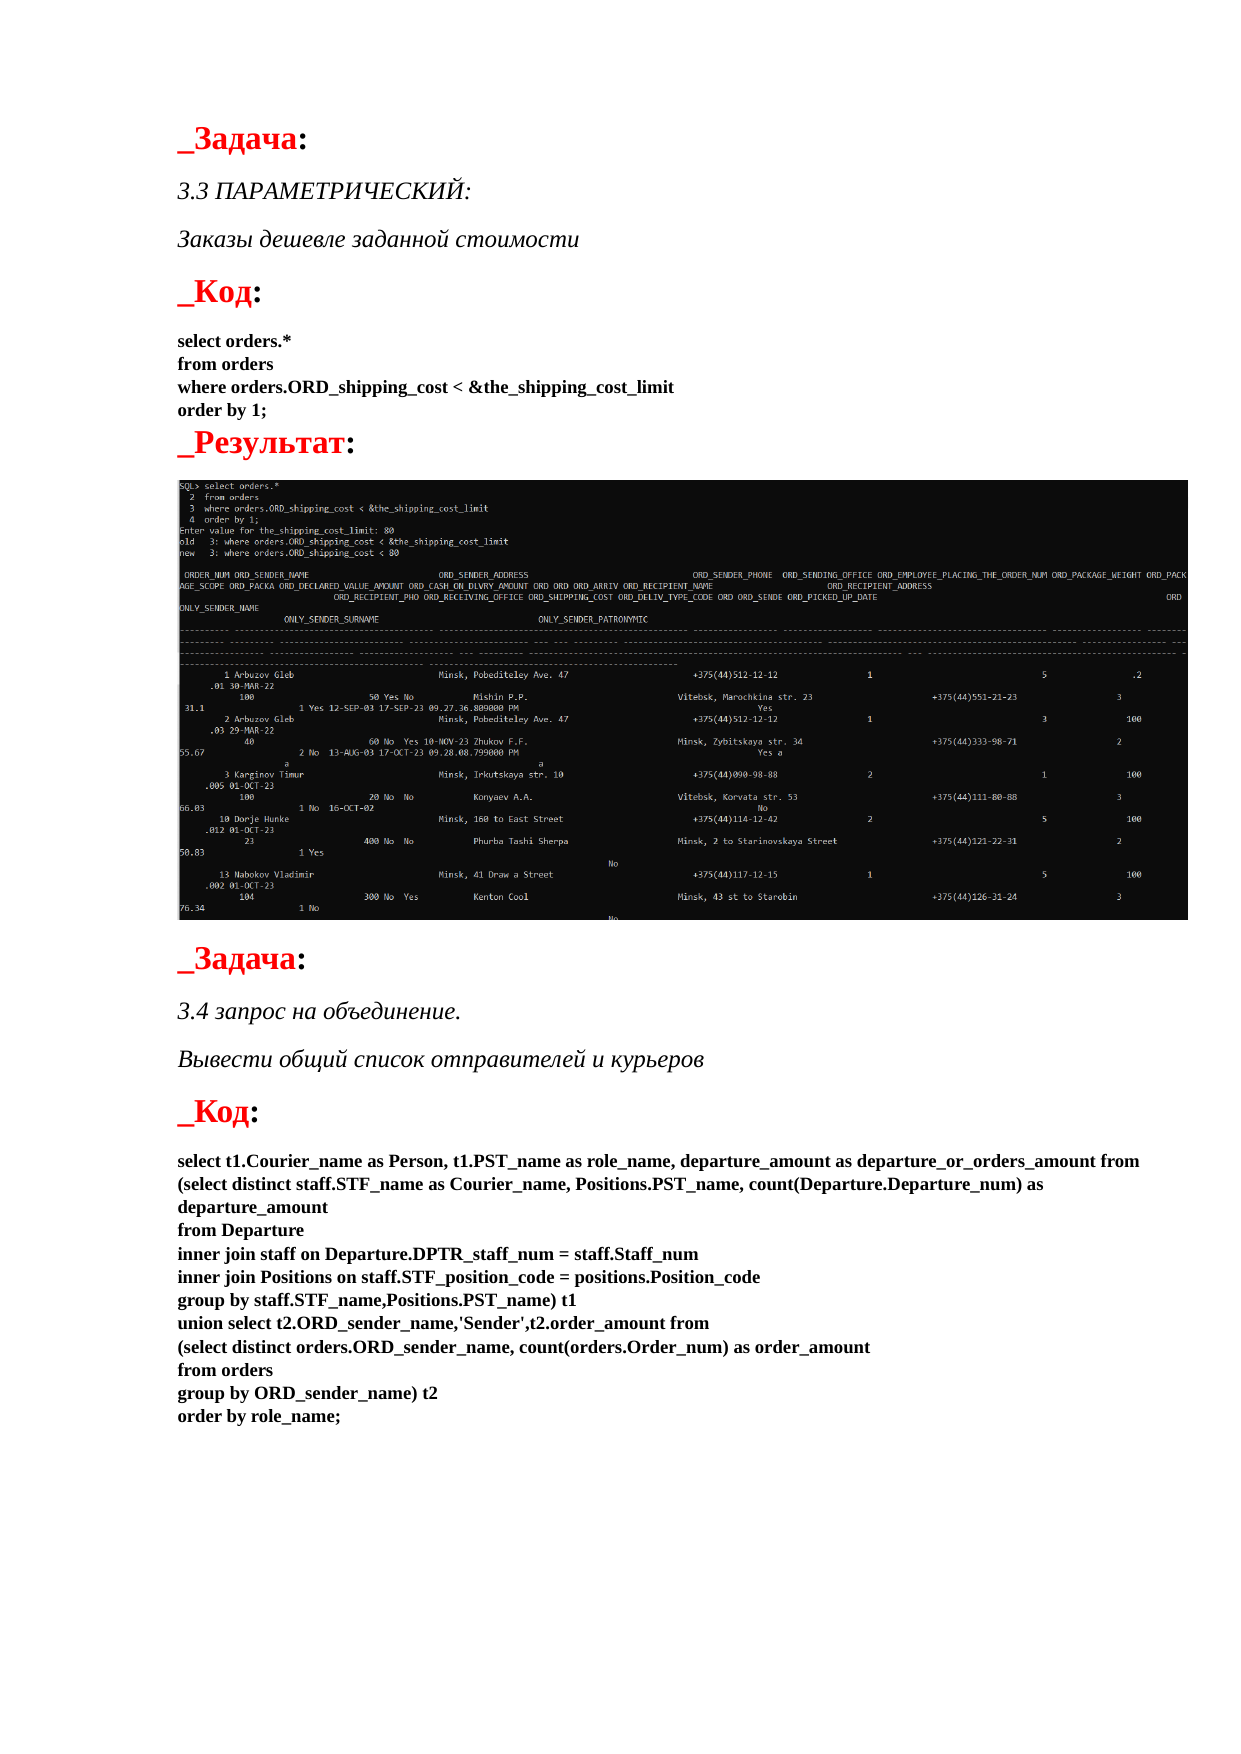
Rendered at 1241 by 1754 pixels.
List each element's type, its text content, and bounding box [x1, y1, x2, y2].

text select t1.Courier_name as Person, t1.PST_name as role_name, departure_amount as departure_or_orders_amount from [177, 1150, 1152, 1171]
text Вывести общий список отправителей и курьеров [177, 1044, 1152, 1073]
text where orders.ORD_shipping_cost < &the_shipping_cost_limit [177, 376, 1152, 398]
text Заказы дешевле заданной стоимости [177, 224, 1152, 253]
text _Код: [177, 1092, 1152, 1130]
text from orders [177, 1359, 1152, 1380]
text _Задача: [177, 118, 1152, 156]
text (select distinct staff.STF_name as Courier_name, Positions.PST_name, count(Departure.Departure_num) as departure_amount [177, 1173, 1152, 1218]
text union select t2.ORD_sender_name,'Sender',t2.order_amount from [177, 1312, 1152, 1334]
text (select distinct orders.ORD_sender_name, count(orders.Order_num) as order_amount [177, 1336, 1152, 1357]
text _Результат: [177, 422, 1152, 461]
text group by ORD_sender_name) t2 [177, 1382, 1152, 1403]
text 3.3 ПАРАМЕТРИЧЕСКИЙ: [177, 176, 1152, 205]
text inner join staff on Departure.DPTR_staff_num = staff.Staff_num [177, 1243, 1152, 1264]
text from Departure [177, 1219, 1152, 1241]
text inner join Positions on staff.STF_position_code = positions.Position_code [177, 1266, 1152, 1287]
text order by 1; [177, 399, 1152, 421]
text group by staff.STF_name,Positions.PST_name) t1 [177, 1289, 1152, 1311]
text order by role_name; [177, 1405, 1152, 1427]
text _Код: [177, 272, 1152, 310]
text 3.4 запрос на объединение. [177, 996, 1152, 1025]
text select orders.* [177, 329, 1152, 351]
picture [177, 480, 1189, 920]
text _Задача: [177, 938, 1152, 977]
text from orders [177, 353, 1152, 374]
